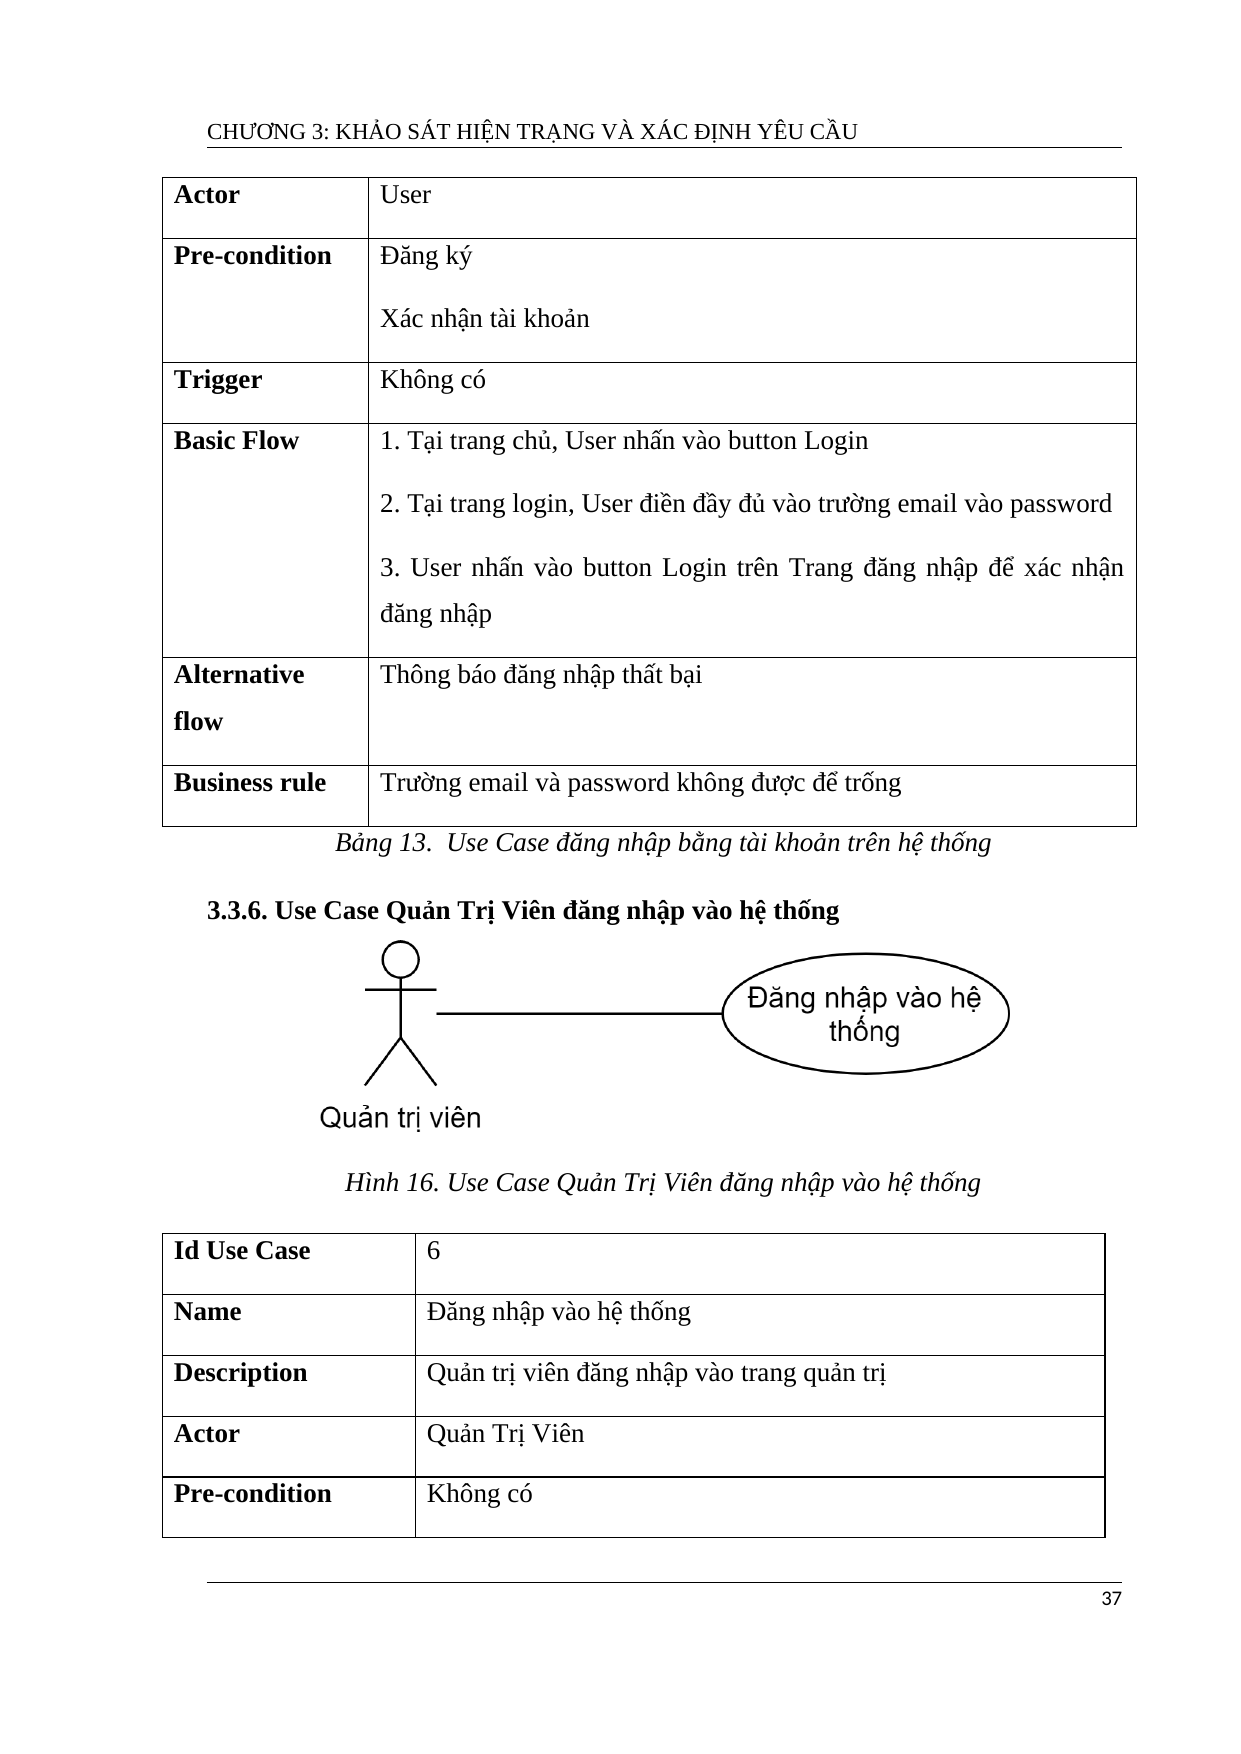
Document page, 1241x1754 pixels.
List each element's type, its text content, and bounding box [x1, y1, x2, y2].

table_cell Actor [163, 178, 368, 238]
text Bảng 13. Use Case đăng nhập bằng tài khoản trên hệ thống [207, 827, 1122, 858]
table_cell Trường email và password không được để trống [369, 766, 1136, 826]
table_cell Đăng nhập vào hệ thống [416, 1295, 1104, 1355]
table_cell Không có [369, 363, 1136, 423]
table_cell Quản Trị Viên [416, 1417, 1104, 1476]
table_cell User [369, 178, 1136, 238]
table_cell Basic Flow [163, 424, 368, 657]
table_cell Đăng ký Xác nhận tài khoản [369, 239, 1136, 362]
table_cell 1. Tại trang chủ, User nhấn vào button Login 2. Tại trang login, User điền đầy đủ vào trường email vào password 3. User nhấn vào button Login trên Trang đăng nhập để xác nhận đăng nhập [369, 424, 1136, 657]
table_cell Description [163, 1356, 415, 1416]
table_cell Name [163, 1295, 415, 1355]
table_cell Alternative flow [163, 658, 368, 765]
table_cell Actor [163, 1417, 415, 1476]
table_cell Quản trị viên đăng nhập vào trang quản trị [416, 1356, 1104, 1416]
table_cell Pre-condition [163, 1478, 415, 1537]
table_cell Trigger [163, 363, 368, 423]
table_cell Business rule [163, 766, 368, 826]
subtitle 3.3.6. Use Case Quản Trị Viên đăng nhập vào hệ thống [207, 894, 1122, 925]
table_cell Pre-condition [163, 239, 368, 362]
table_header 6 [416, 1234, 1104, 1294]
table_cell Thông báo đăng nhập thất bại [369, 658, 1136, 765]
table_cell Không có [416, 1478, 1104, 1537]
text Hình 16. Use Case Quản Trị Viên đăng nhập vào hệ thống [207, 1166, 1122, 1197]
table_header Id Use Case [163, 1234, 415, 1294]
picture [318, 940, 1010, 1137]
